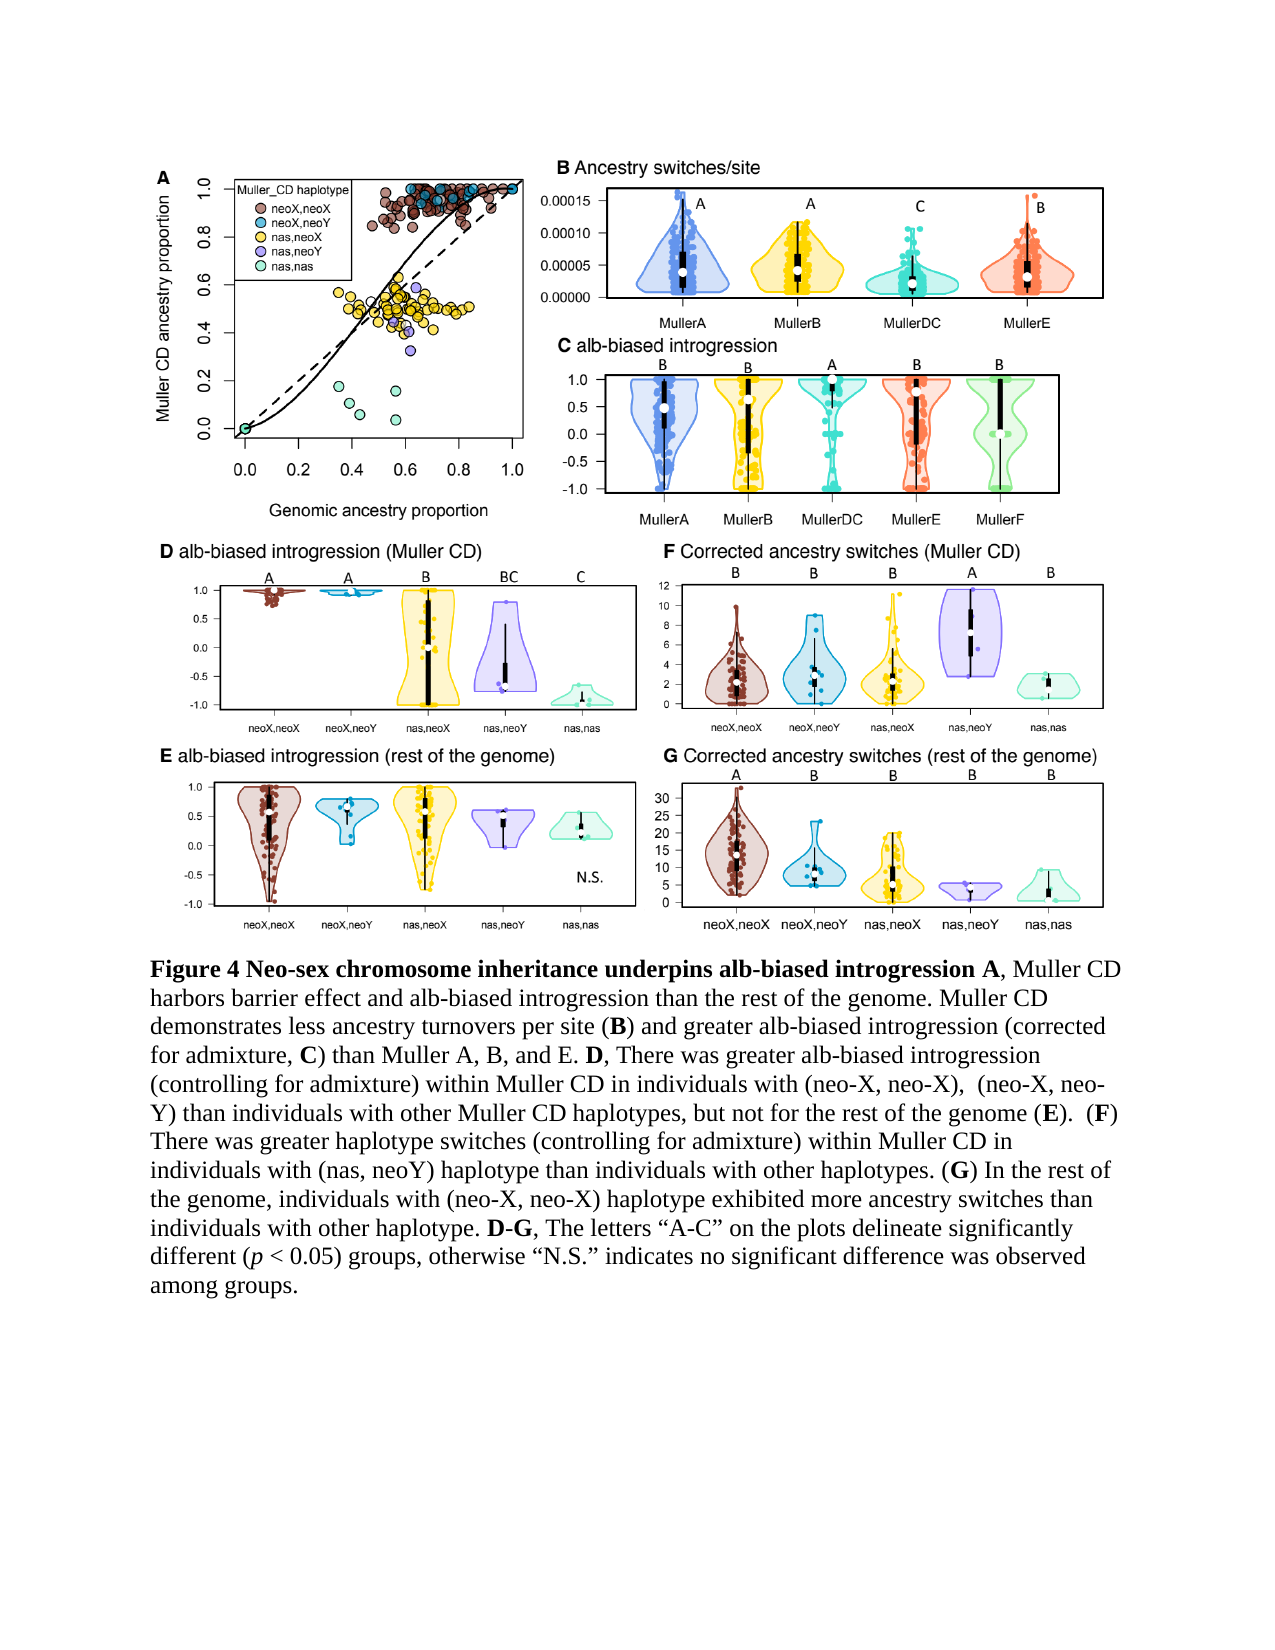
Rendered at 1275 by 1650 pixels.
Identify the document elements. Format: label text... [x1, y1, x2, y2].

text Figure 4 Neo-sex chromosome inheritance underpins alb-biased introgression A, Muller CD harbors barrier effect and alb-biased introgression than the rest of the genome. Muller CD demonstrates less ancestry turnovers per site (B) and greater alb-biased introgression (corrected for admixture, C) than Muller A, B, and E. D, There was greater alb-biased introgression (controlling for admixture) within Muller CD in individuals with (neo-X, neo-X), (neo-X, neo-Y) than individuals with other Muller CD haplotypes, but not for the rest of the genome (E). (F) There was greater haplotype switches (controlling for admixture) within Muller CD in individuals with (nas, neoY) haplotype than individuals with other haplotypes. (G) In the rest of the genome, individuals with (neo-X, neo-X) haplotype exhibited more ancestry switches than individuals with other haplotype. D-G, The letters “A-C” on the plots delineate significantly different (p < 0.05) groups, otherwise “N.S.” indicates no significant difference was observed among groups. [150, 954, 1125, 1299]
